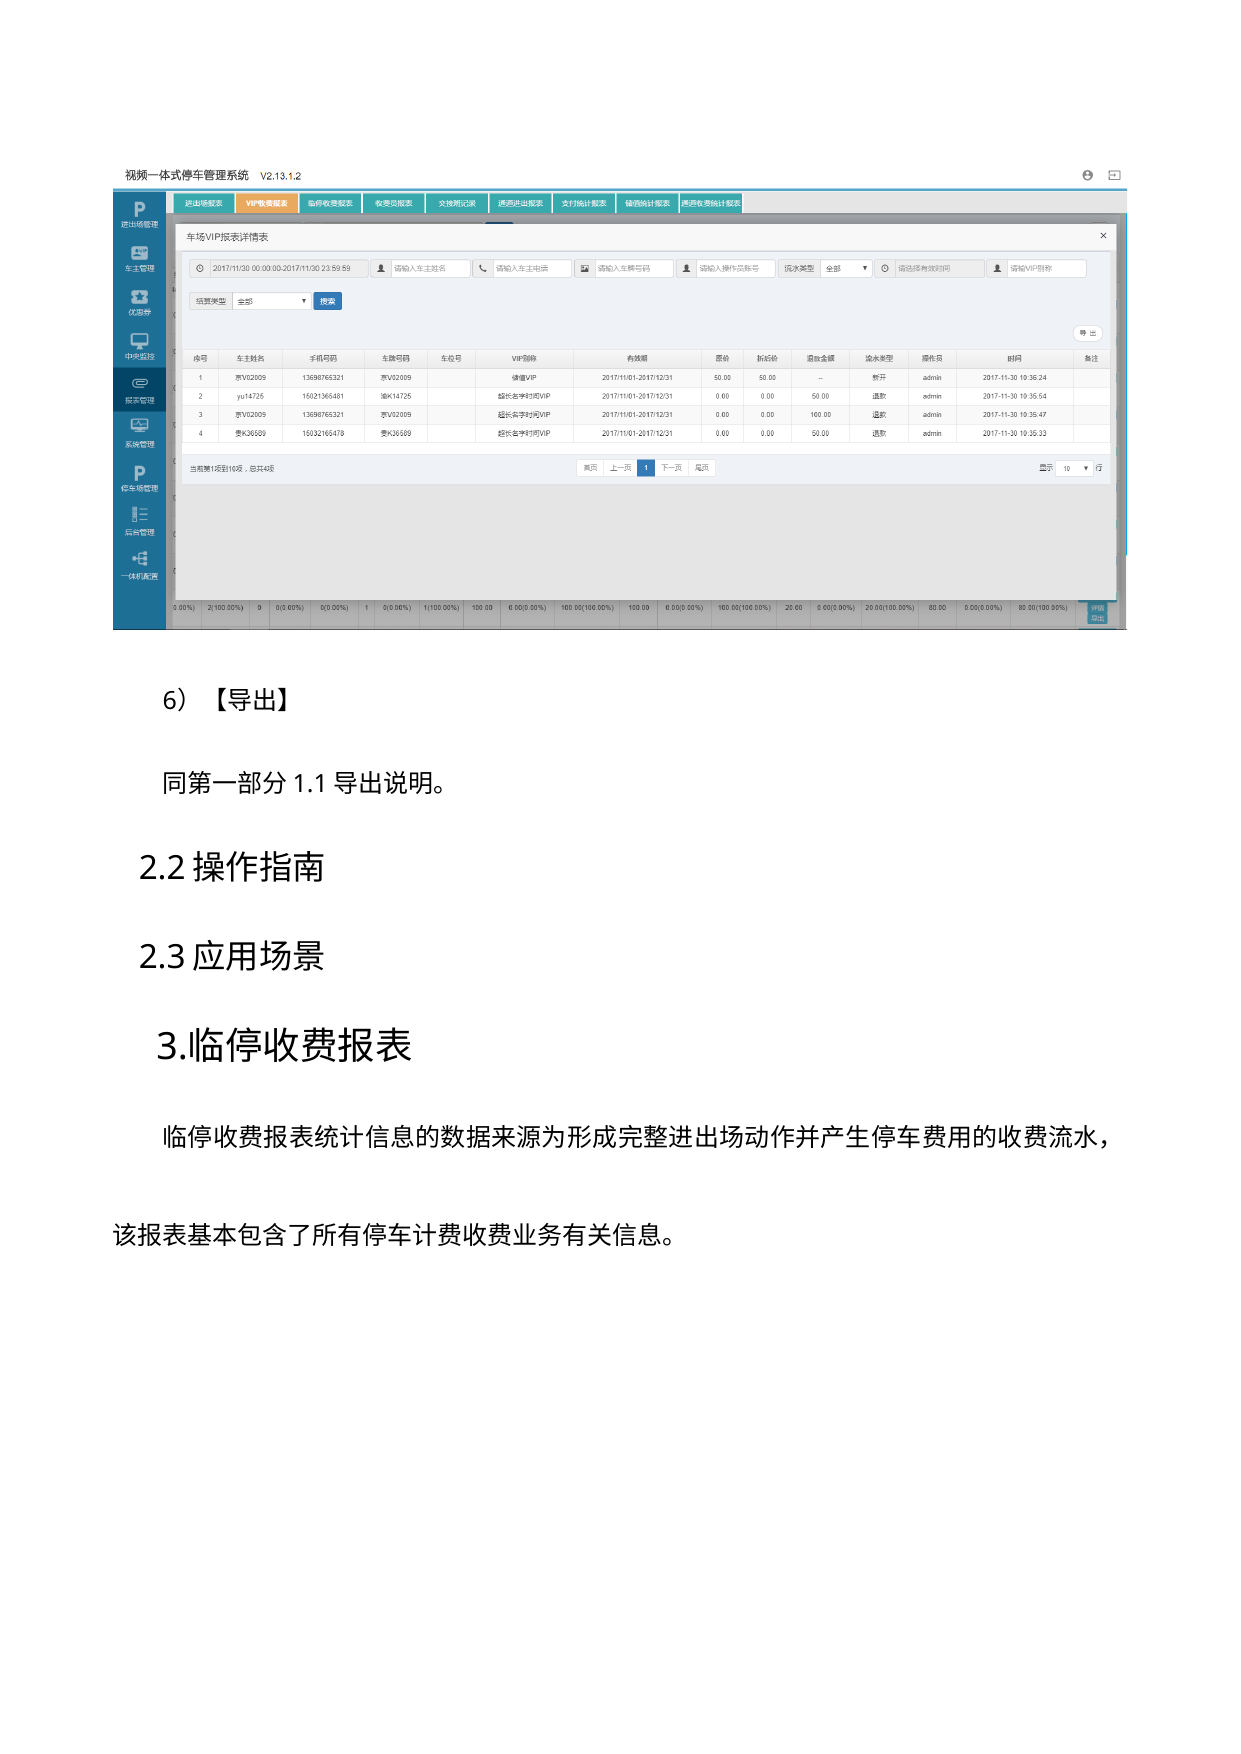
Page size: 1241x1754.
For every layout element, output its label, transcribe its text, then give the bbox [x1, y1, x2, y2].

list 2.2操作指南 [112, 833, 1128, 898]
list 同第一部分1.1导出说明。 [112, 749, 1128, 814]
list 临停收费报表 [112, 1011, 1128, 1076]
picture [113, 162, 1128, 630]
list 2.3应用场景 [112, 922, 1128, 987]
list 临停收费报表统计信息的数据来源为形成完整进出场动作并产生停车费用的收费流水，该报表基本包含了所有停车计费收费业务有关信息。 [112, 1103, 1128, 1266]
list 6）【导出】 [112, 666, 1128, 731]
